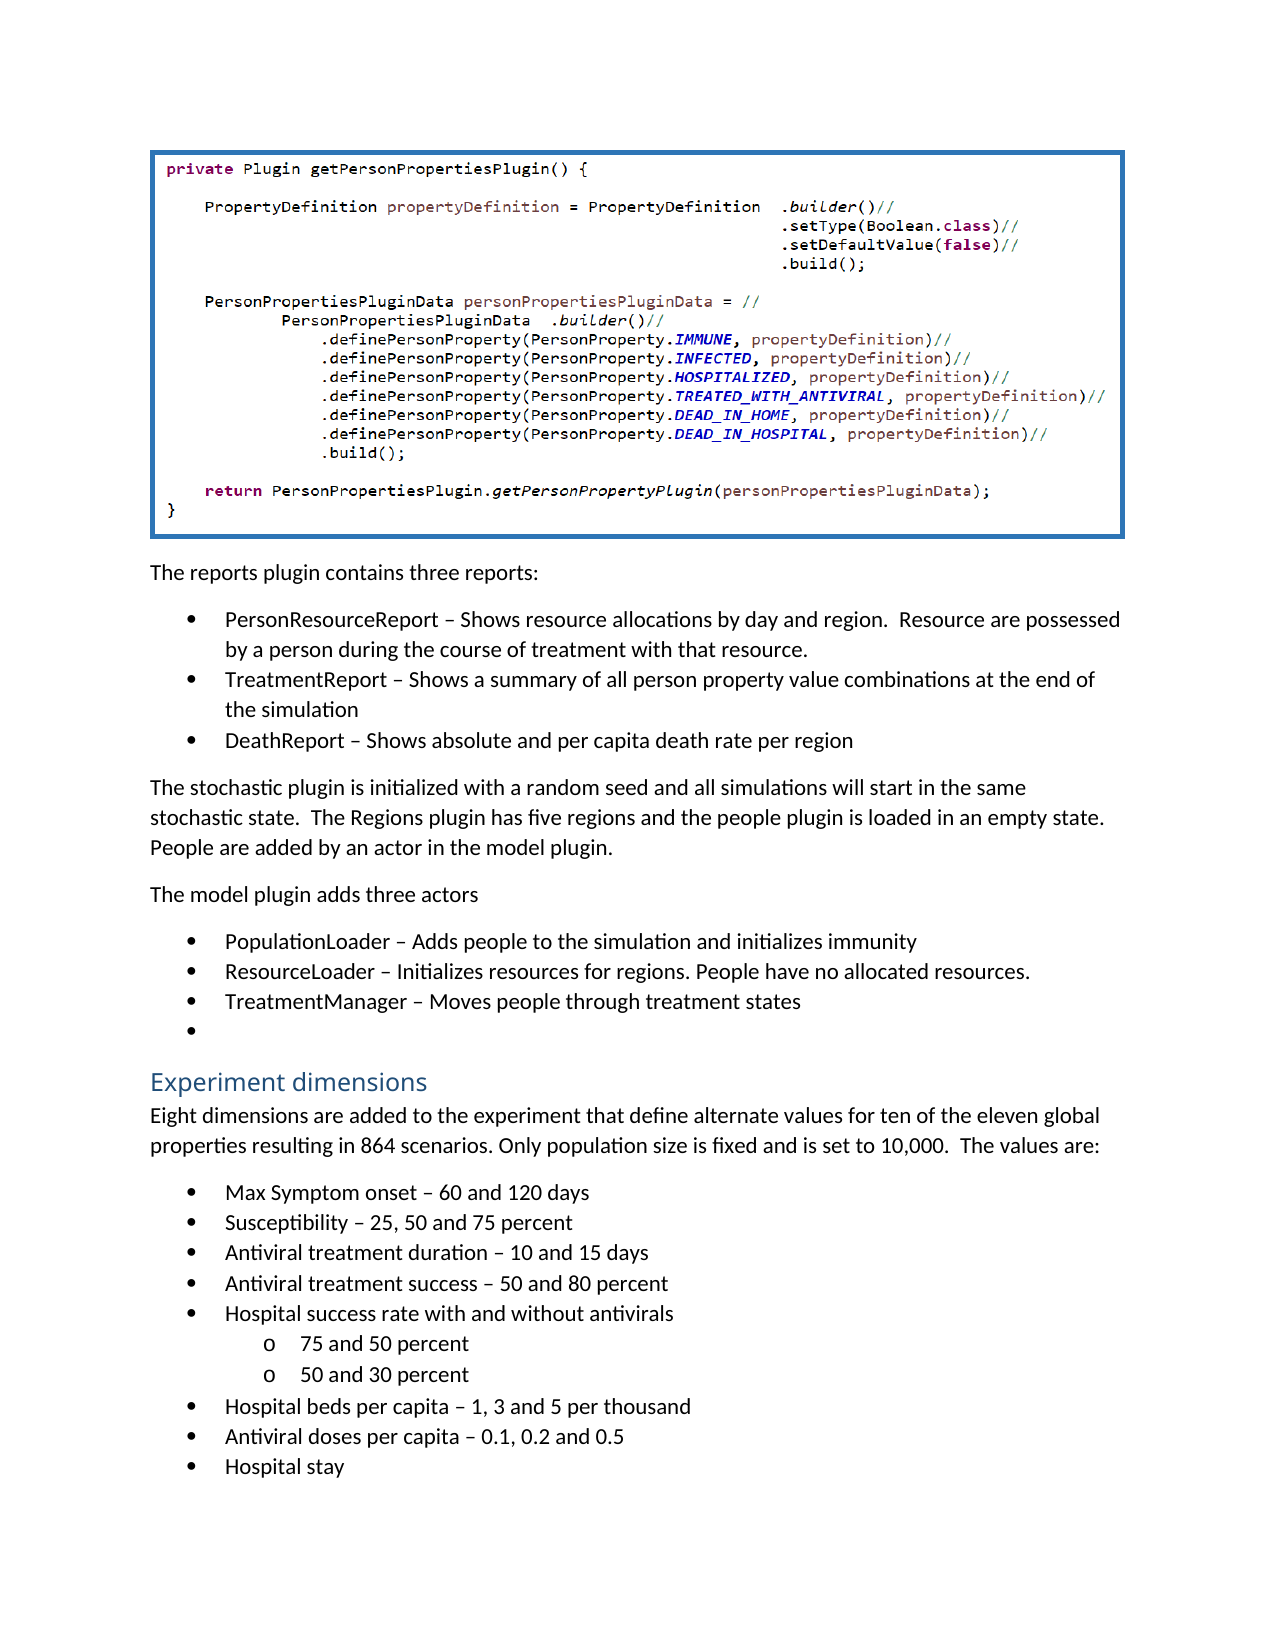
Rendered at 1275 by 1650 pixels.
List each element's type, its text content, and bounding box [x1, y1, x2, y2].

subtitle Experiment dimensions [150, 1064, 1125, 1098]
list Hospital stay [187, 1452, 1125, 1481]
list TreatmentManager – Moves people through treatment states [187, 987, 1125, 1015]
list Antiviral doses per capita – 0.1, 0.2 and 0.5 [187, 1422, 1125, 1450]
text Eight dimensions are added to the experiment that define alternate values for ten of the eleven global properties resulting in 864 scenarios. Only population size is fixed and is set to 10,000. The values are: [150, 1101, 1125, 1159]
list Max Symptom onset – 60 and 120 days [187, 1178, 1125, 1206]
list PopulationLoader – Adds people to the simulation and initializes immunity [187, 927, 1125, 955]
picture [155, 155, 1120, 534]
text The reports plugin contains three reports: [150, 558, 1125, 586]
text The model plugin adds three actors [150, 880, 1125, 908]
list Hospital success rate with and without antivirals [187, 1299, 1125, 1327]
list Susceptibility – 25, 50 and 75 percent [187, 1208, 1125, 1236]
list TreatmentReport – Shows a summary of all person property value combinations at the end of the simulation [187, 665, 1125, 723]
list DeathReport – Shows absolute and per capita death rate per region [187, 726, 1125, 754]
list Hospital beds per capita – 1, 3 and 5 per thousand [187, 1392, 1125, 1420]
list Antiviral treatment success – 50 and 80 percent [187, 1269, 1125, 1297]
list Antiviral treatment duration – 10 and 15 days [187, 1238, 1125, 1267]
list PersonResourceReport – Shows resource allocations by day and region. Resource are possessed by a person during the course of treatment with that resource. [187, 605, 1125, 663]
list 75 and 50 percent [262, 1329, 1125, 1358]
list 50 and 30 percent [262, 1361, 1125, 1390]
text The stochastic plugin is initialized with a random seed and all simulations will start in the same stochastic state. The Regions plugin has five regions and the people plugin is loaded in an empty state. People are added by an actor in the model plugin. [150, 773, 1125, 861]
list ResourceLoader – Initializes resources for regions. People have no allocated resources. [187, 957, 1125, 985]
